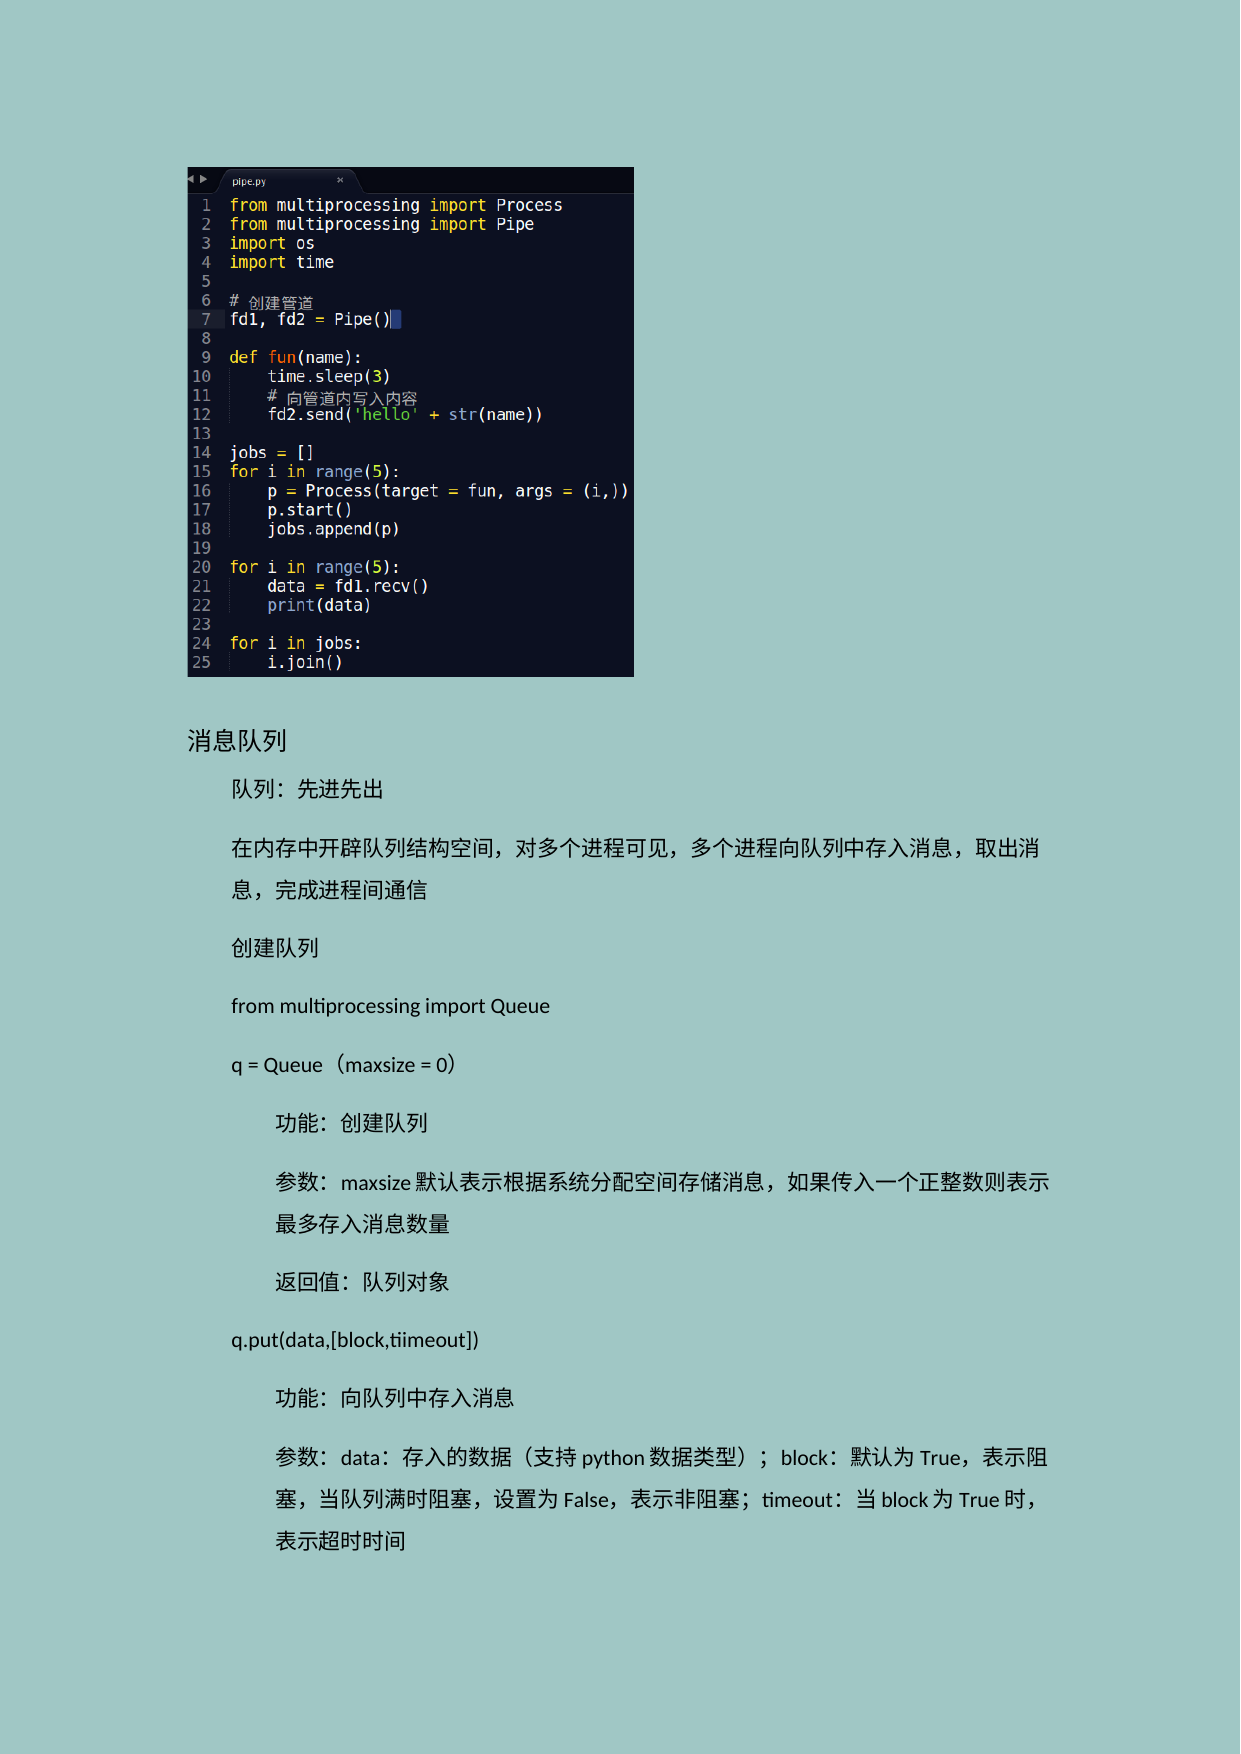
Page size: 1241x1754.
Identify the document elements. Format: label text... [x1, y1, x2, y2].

list from multiprocessing import Queue [231, 990, 1053, 1022]
list 参数：maxsize默认表示根据系统分配空间存储消息，如果传入一个正整数则表示最多存入消息数量 [275, 1164, 1053, 1239]
list 创建队列 [231, 931, 1053, 963]
list 参数：data：存入的数据（支持python数据类型）；block：默认为True，表示阻塞，当队列满时阻塞，设置为False，表示非阻塞；timeout：当block为True时，表示超时时间 [275, 1439, 1053, 1556]
list q = Queue（maxsize = 0） [231, 1047, 1053, 1079]
list 在内存中开辟队列结构空间，对多个进程可见，多个进程向队列中存入消息，取出消息，完成进程间通信 [231, 830, 1053, 905]
list 返回值：队列对象 [275, 1265, 1053, 1297]
list q.put(data,[block,tiimeout]) [231, 1323, 1053, 1356]
list 功能：创建队列 [275, 1105, 1053, 1138]
list 功能：向队列中存入消息 [275, 1381, 1053, 1413]
list 队列：先进先出 [231, 772, 1053, 804]
picture [187, 167, 634, 677]
subtitle 消息队列 [187, 707, 1053, 772]
